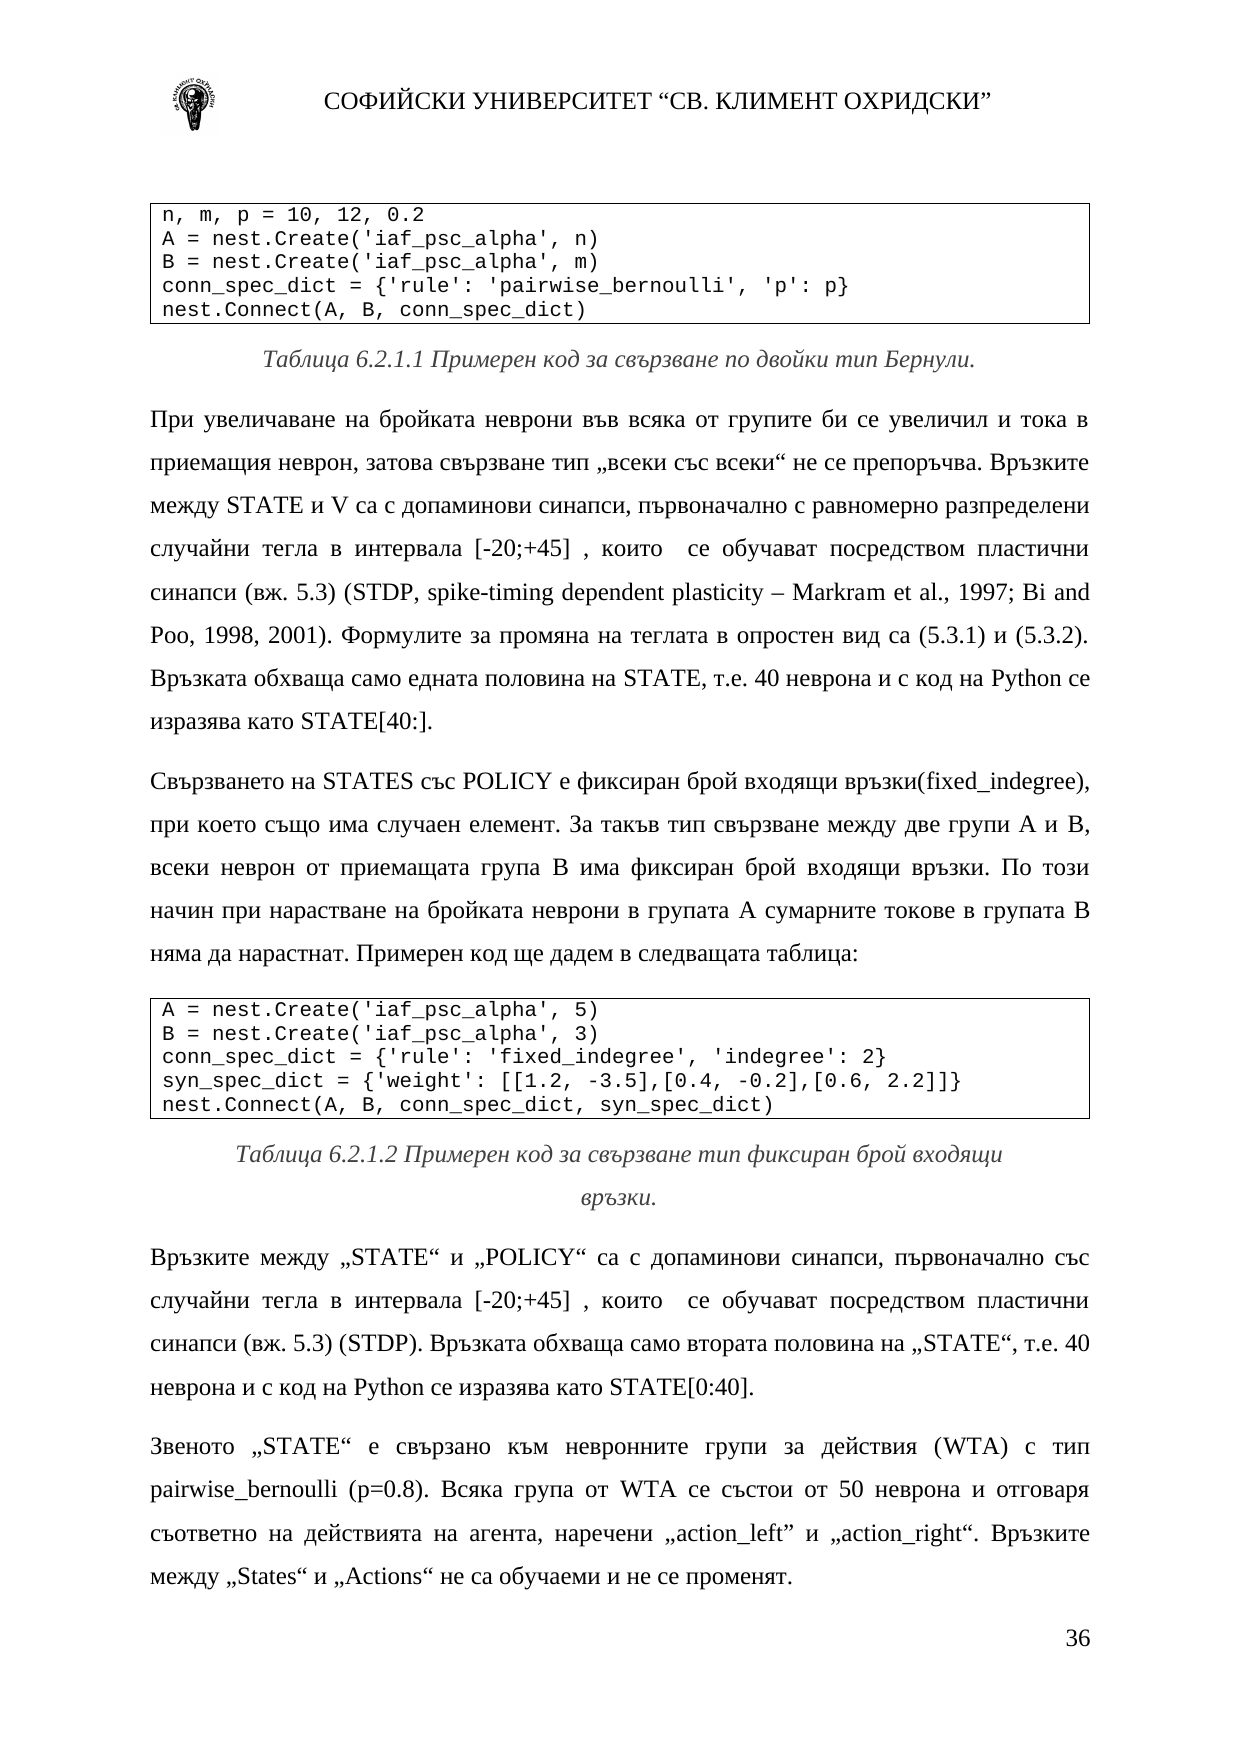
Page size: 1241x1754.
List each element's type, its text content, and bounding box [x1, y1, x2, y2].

text Таблица 6.2.1.1 Примерен код за свързване по двойки тип Бернули. [233, 344, 1007, 373]
text Свързването на STATES със POLICY e фиксиран брой входящи връзки(fixed_indegree), при което също има случаен елемент. За такъв тип свързване между две групи А и B, всеки неврон от приемащата група B има фиксиран брой входящи връзки. По този начин при нарастване на бройката неврони в групата A сумарните токове в групата B няма да нарастнат. Примерен код ще дадем в следващата таблица: [150, 766, 1090, 967]
text Връзките между „STATE“ и „POLICY“ са с допаминови синапси, първоначално със случайни тегла в интервала [-20;+45] , които се обучават посредством пластични синапси (вж. 5.3) (STDP). Връзката обхваща само втората половина на „STATE“, т.е. 40 неврона и с код на Python се изразява като STATE[0:40]. [150, 1242, 1090, 1400]
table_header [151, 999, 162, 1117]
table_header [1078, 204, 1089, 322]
text При увеличаване на бройката неврони във всяка от групите би се увеличил и тока в приемащия неврон, затова свързване тип „всеки със всеки“ не се препоръчва. Връзките между STATE и V са с допаминови синапси, първоначално с равномерно разпределени случайни тегла в интервала [-20;+45] , които се обучават посредством пластични синапси (вж. 5.3) (STDP, spike-timing dependent plasticity – Markram et al., 1997; Bi and Poo, 1998, 2001). Формулите за промяна на теглата в опростен вид са (5.3.1) и (5.3.2). Връзката обхваща само едната половина на STATE, т.е. 40 неврона и с код на Python се изразява като STATE[40:]. [150, 404, 1090, 735]
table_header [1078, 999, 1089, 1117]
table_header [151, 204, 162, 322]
picture [161, 73, 222, 137]
text Звеното „STATE“ е свързано към невронните групи за действия (WTA) с тип pairwise_bernoulli (p=0.8). Всяка група от WTA се състои от 50 неврона и отговаря съответно на действията на агента, наречени „action_left” и „action_right“. Връзките между „States“ и „Actions“ не са обучаеми и не се променят. [150, 1431, 1090, 1589]
text Таблица 6.2.1.2 Примерен код за свързване тип фиксиран брой входящи връзки. [233, 1139, 1007, 1211]
